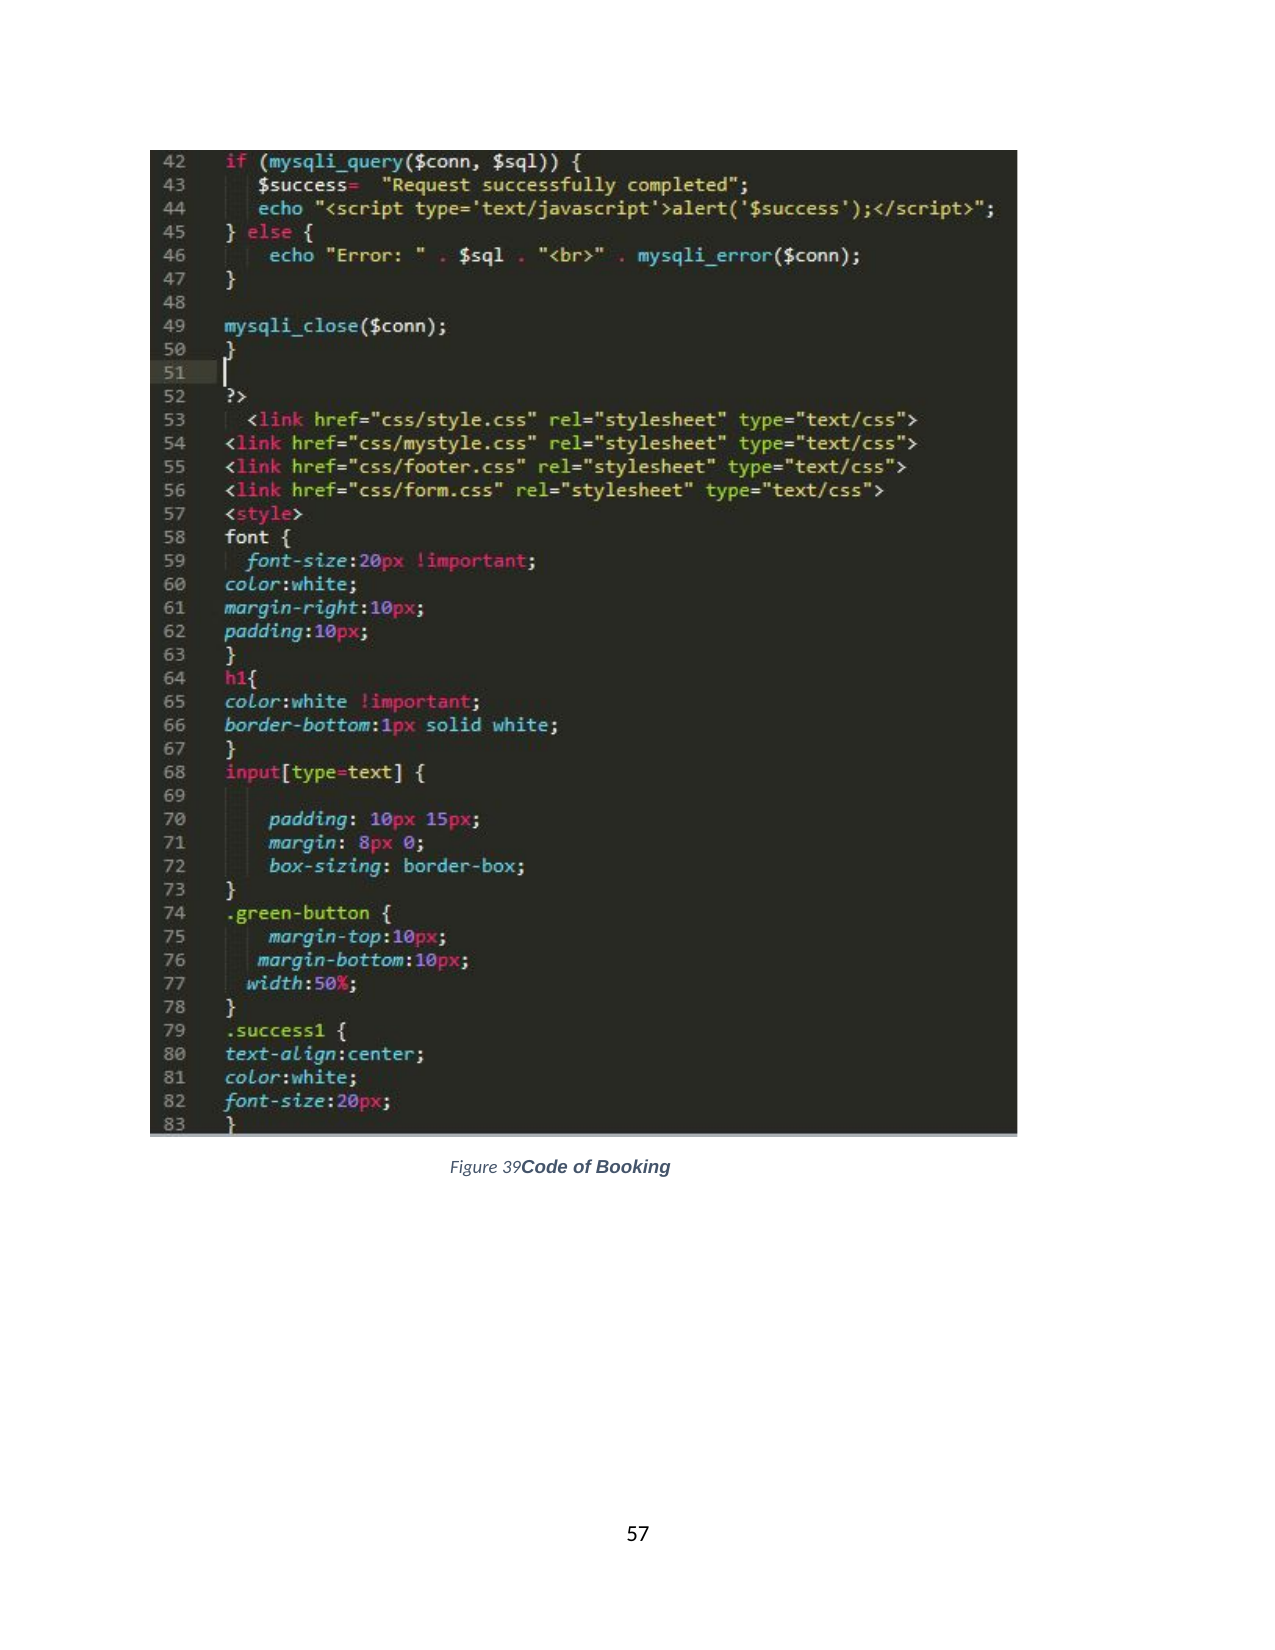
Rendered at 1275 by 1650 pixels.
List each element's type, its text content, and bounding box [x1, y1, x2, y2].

picture [150, 150, 1018, 1137]
